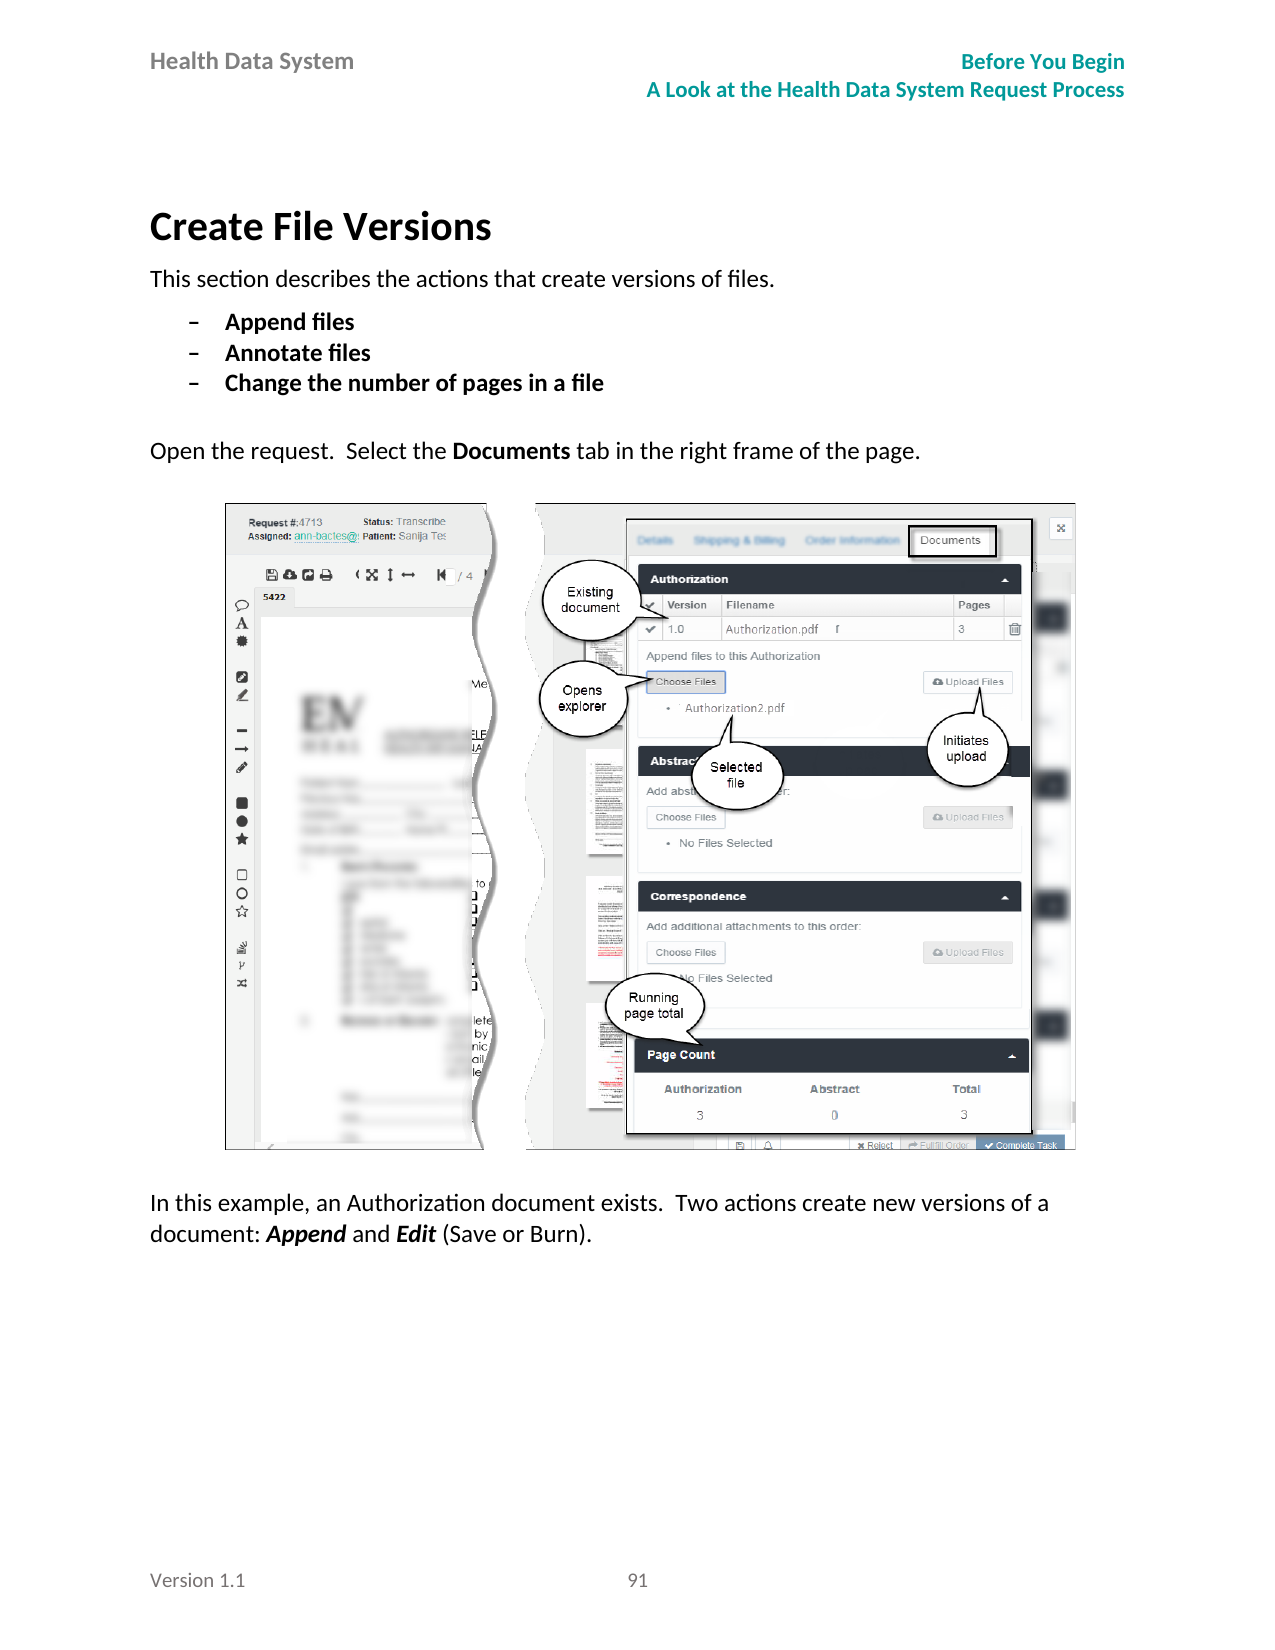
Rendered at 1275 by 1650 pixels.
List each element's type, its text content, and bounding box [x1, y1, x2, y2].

text This section describes the actions that create versions of files. [150, 263, 1125, 294]
text Open the request. Select the Documents tab in the right frame of the page. [150, 435, 1125, 466]
list Annotate files [187, 337, 1125, 367]
picture [225, 503, 1076, 1150]
list Append files [187, 306, 1125, 337]
subtitle Create File Versions [150, 200, 1125, 251]
list Change the number of pages in a file [187, 367, 1125, 398]
text In this example, an Authorization document exists. Two actions create new versions of a document: Append and Edit (Save or Burn). [150, 1187, 1125, 1248]
